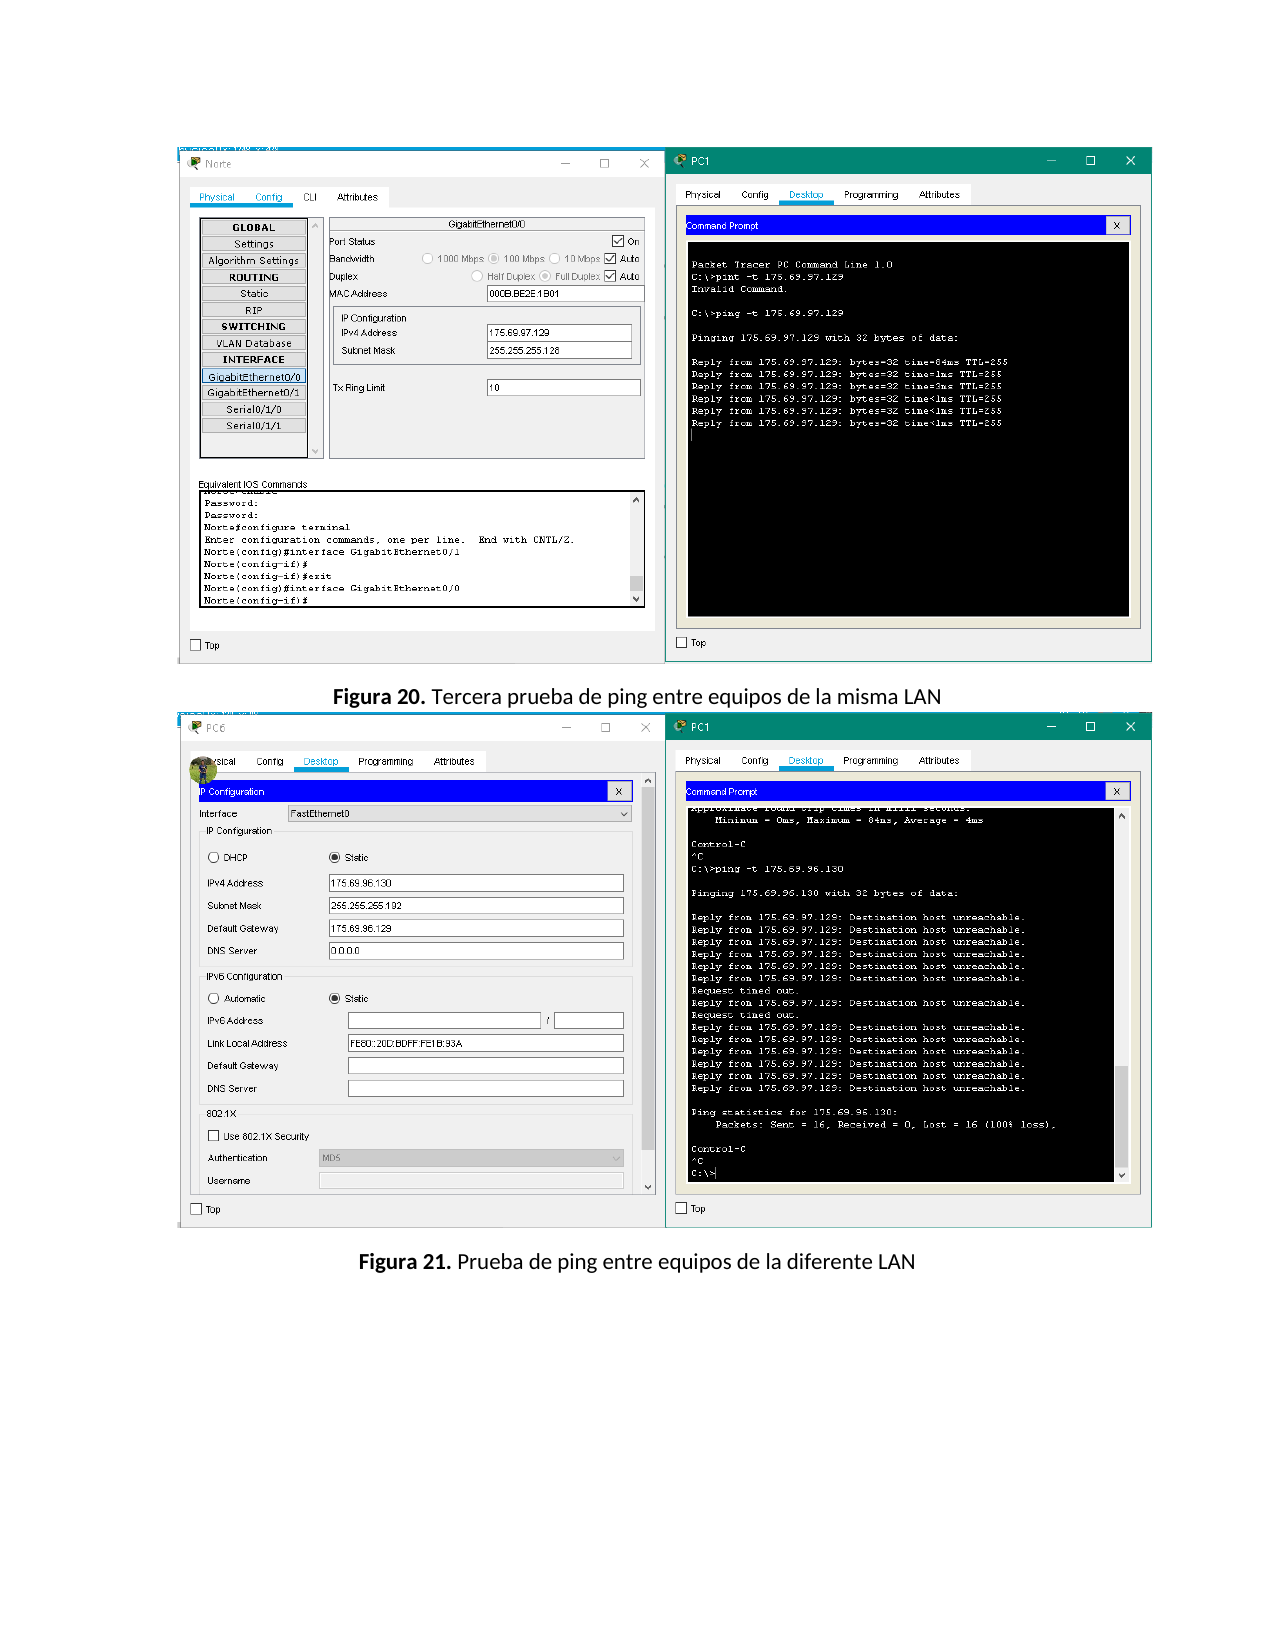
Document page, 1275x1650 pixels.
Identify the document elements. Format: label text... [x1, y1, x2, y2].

picture [177, 147, 1153, 664]
text Figura 21. Prueba de ping entre equipos de la diferente LAN [177, 1247, 1098, 1275]
text Figura 20. Tercera prueba de ping entre equipos de la misma LAN [177, 682, 1098, 712]
picture [177, 712, 1153, 1228]
